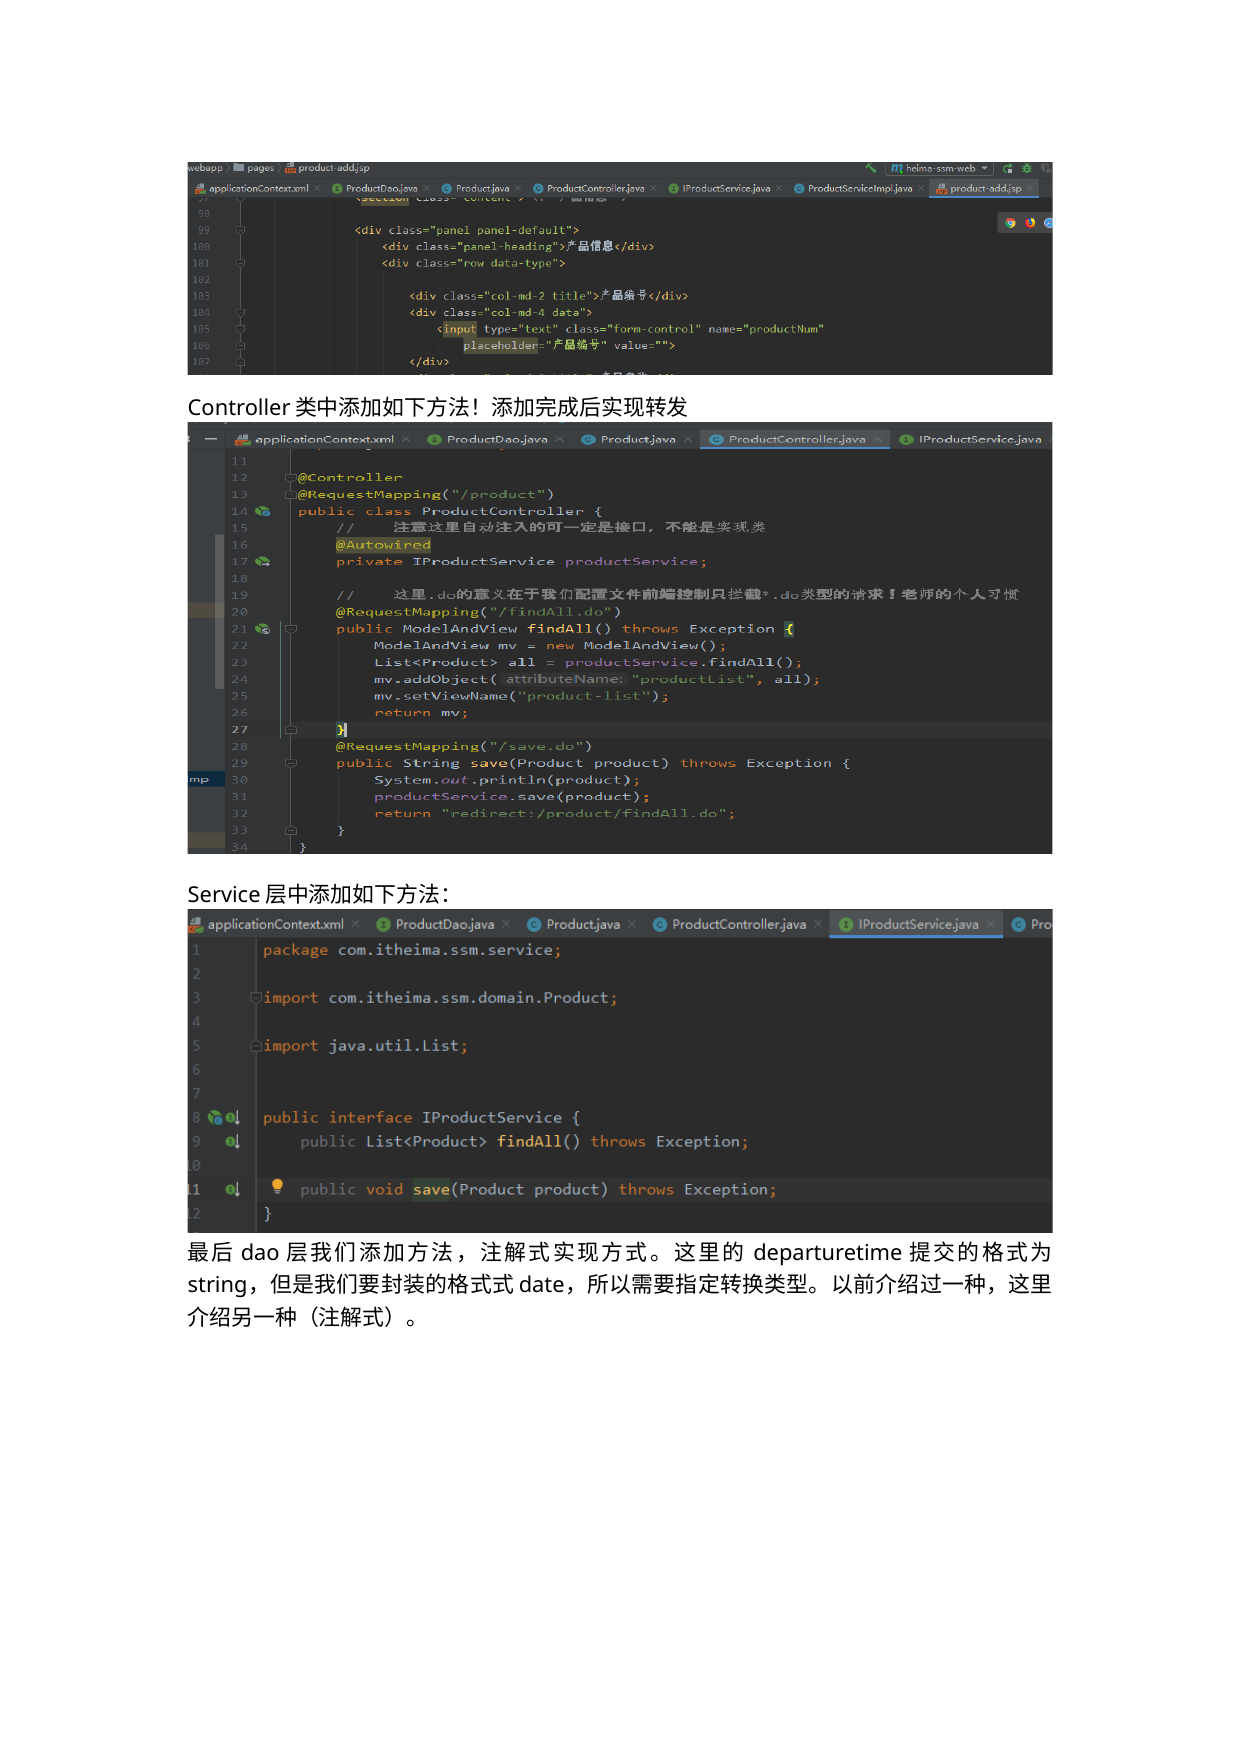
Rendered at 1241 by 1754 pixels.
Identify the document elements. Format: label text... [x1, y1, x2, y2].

text 最后dao层我们添加方法，注解式实现方式。这里的departuretime提交的格式为string，但是我们要封装的格式式date，所以需要指定转换类型。以前介绍过一种，这里介绍另一种（注解式）。 [187, 1234, 1053, 1332]
picture [187, 422, 1053, 854]
text Controller类中添加如下方法！添加完成后实现转发 [187, 389, 1053, 422]
picture [187, 162, 1053, 375]
text Service层中添加如下方法： [187, 877, 1053, 909]
picture [187, 909, 1053, 1233]
